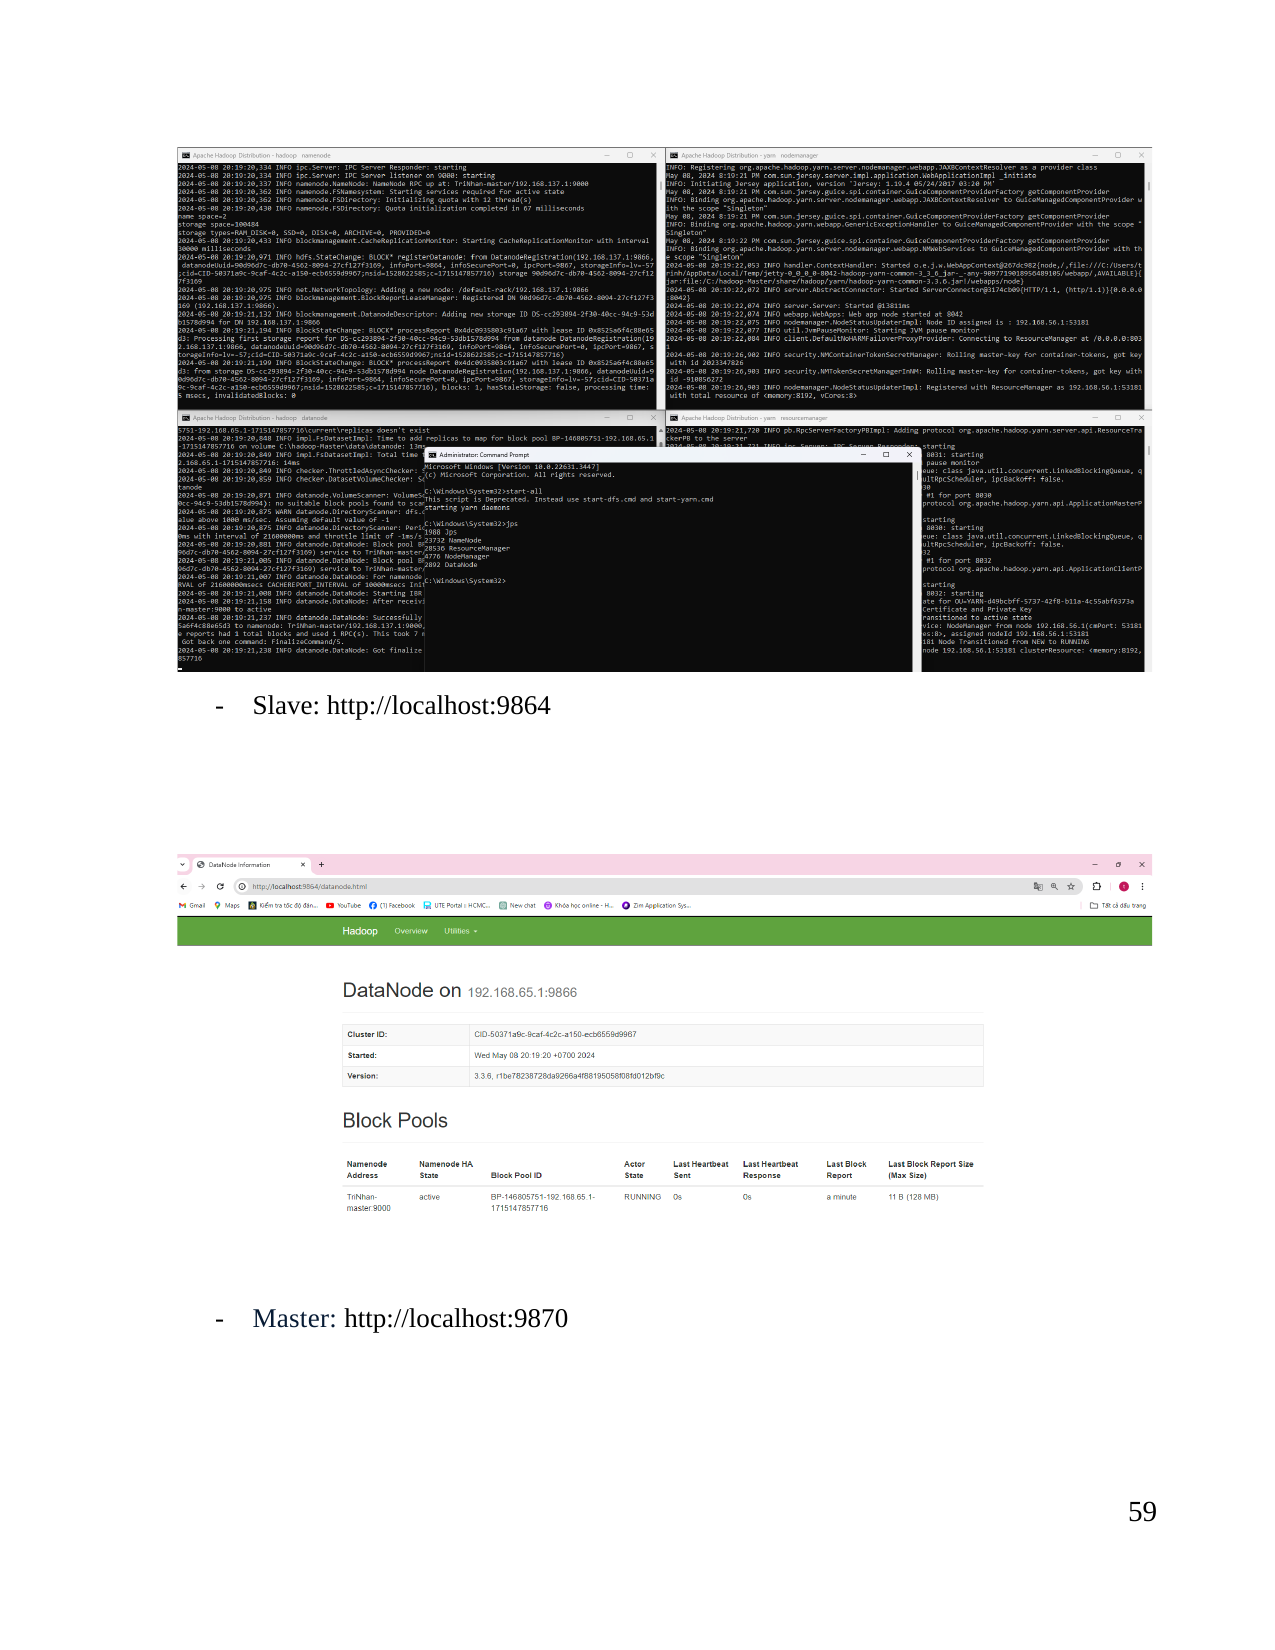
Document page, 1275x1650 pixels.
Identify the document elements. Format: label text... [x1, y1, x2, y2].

list Slave: http://localhost:9864 [215, 689, 1157, 720]
picture [177, 854, 1153, 1229]
list Master: http://localhost:9870 [215, 1302, 1157, 1334]
picture [177, 147, 1153, 672]
